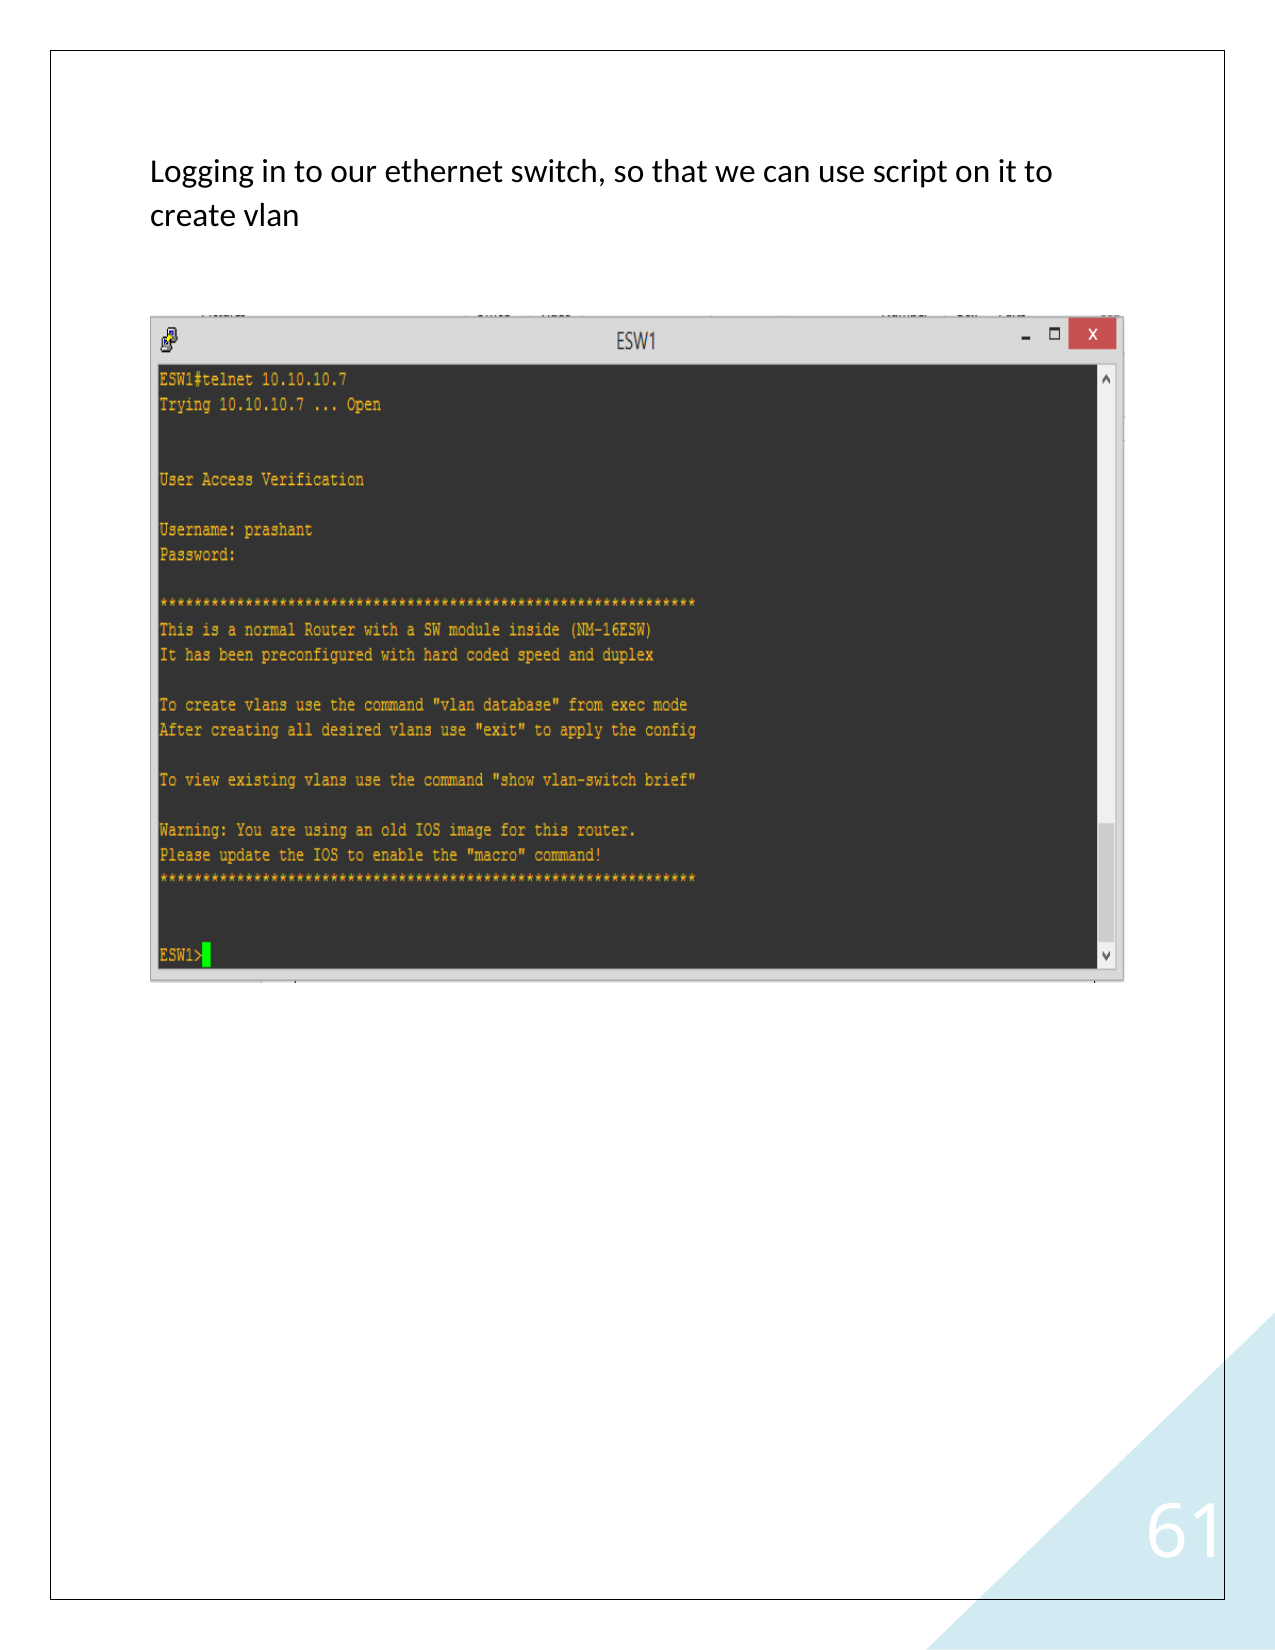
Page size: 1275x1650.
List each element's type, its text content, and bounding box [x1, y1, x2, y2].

picture [150, 315, 1125, 983]
text Logging in to our ethernet switch, so that we can use script on it to create vlan [150, 150, 1125, 235]
